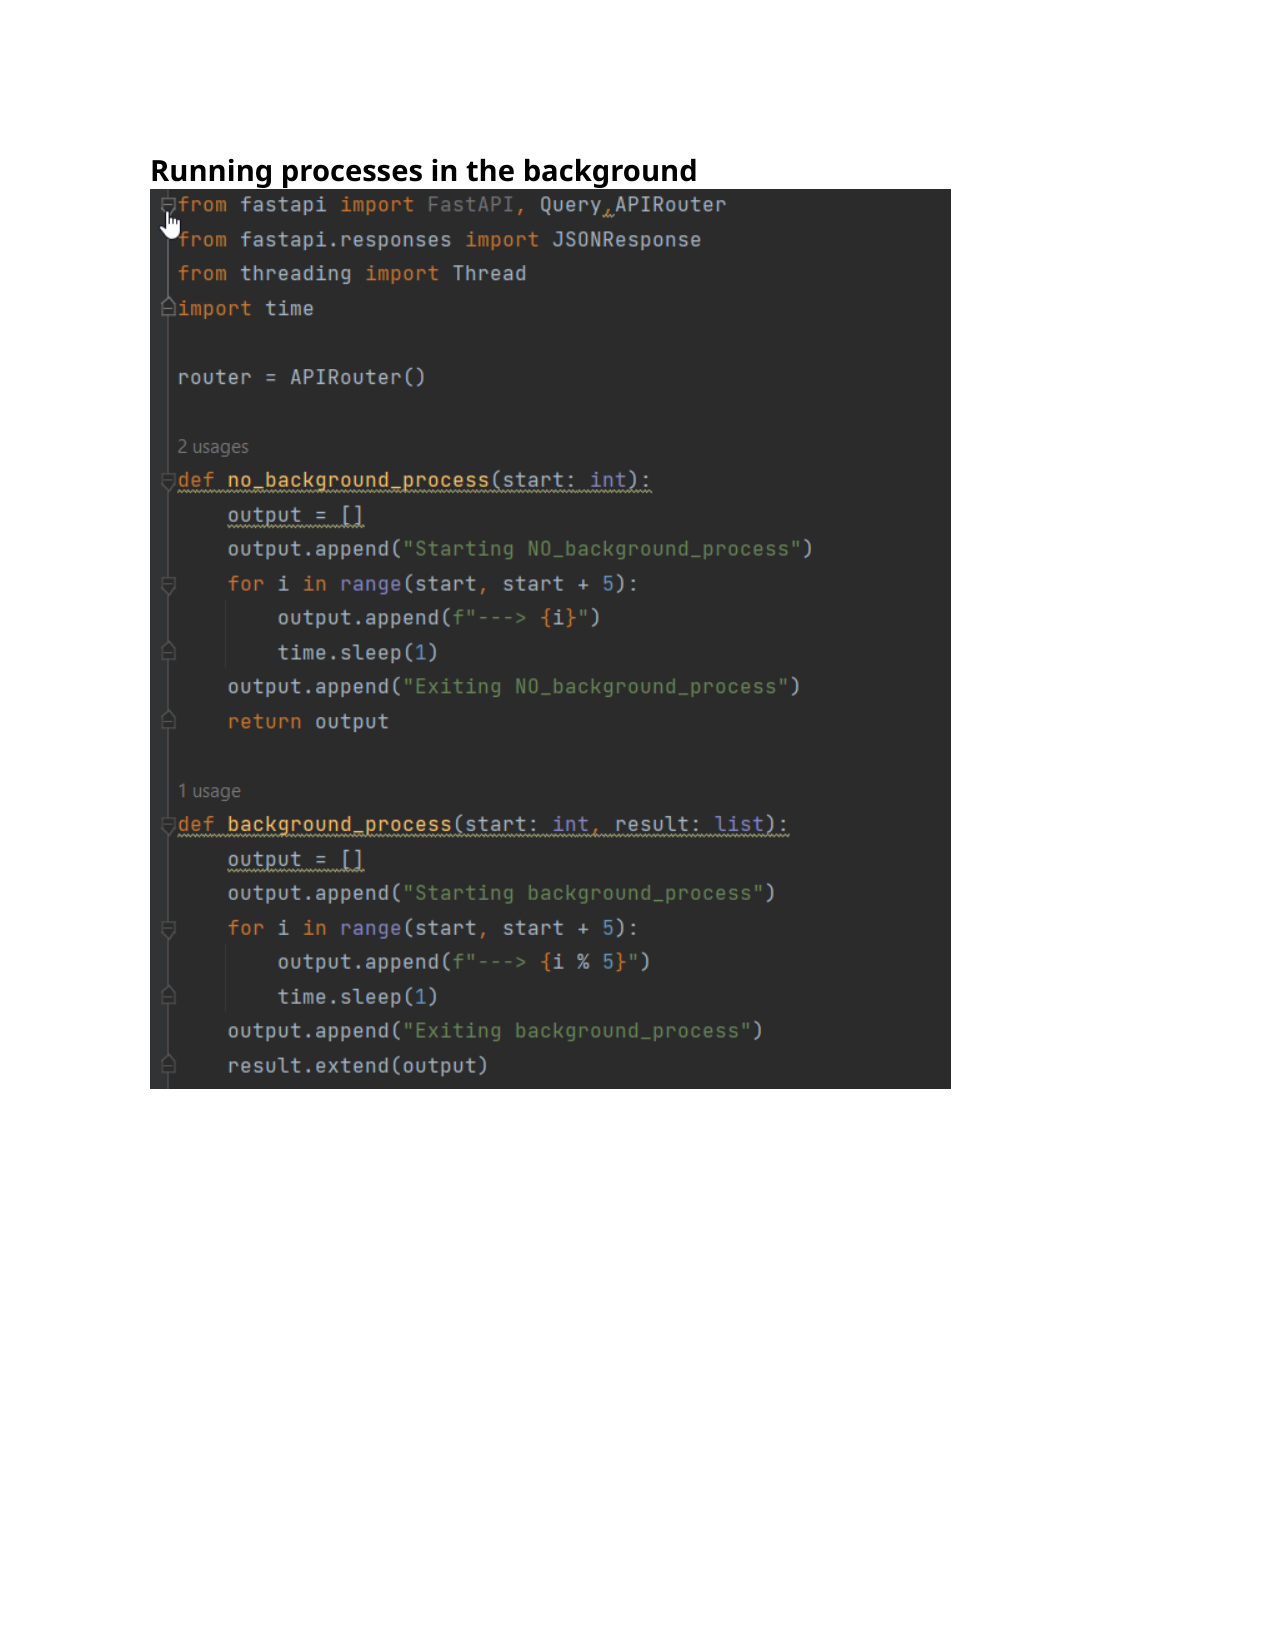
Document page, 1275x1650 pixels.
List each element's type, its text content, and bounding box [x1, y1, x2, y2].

picture [150, 189, 951, 1089]
